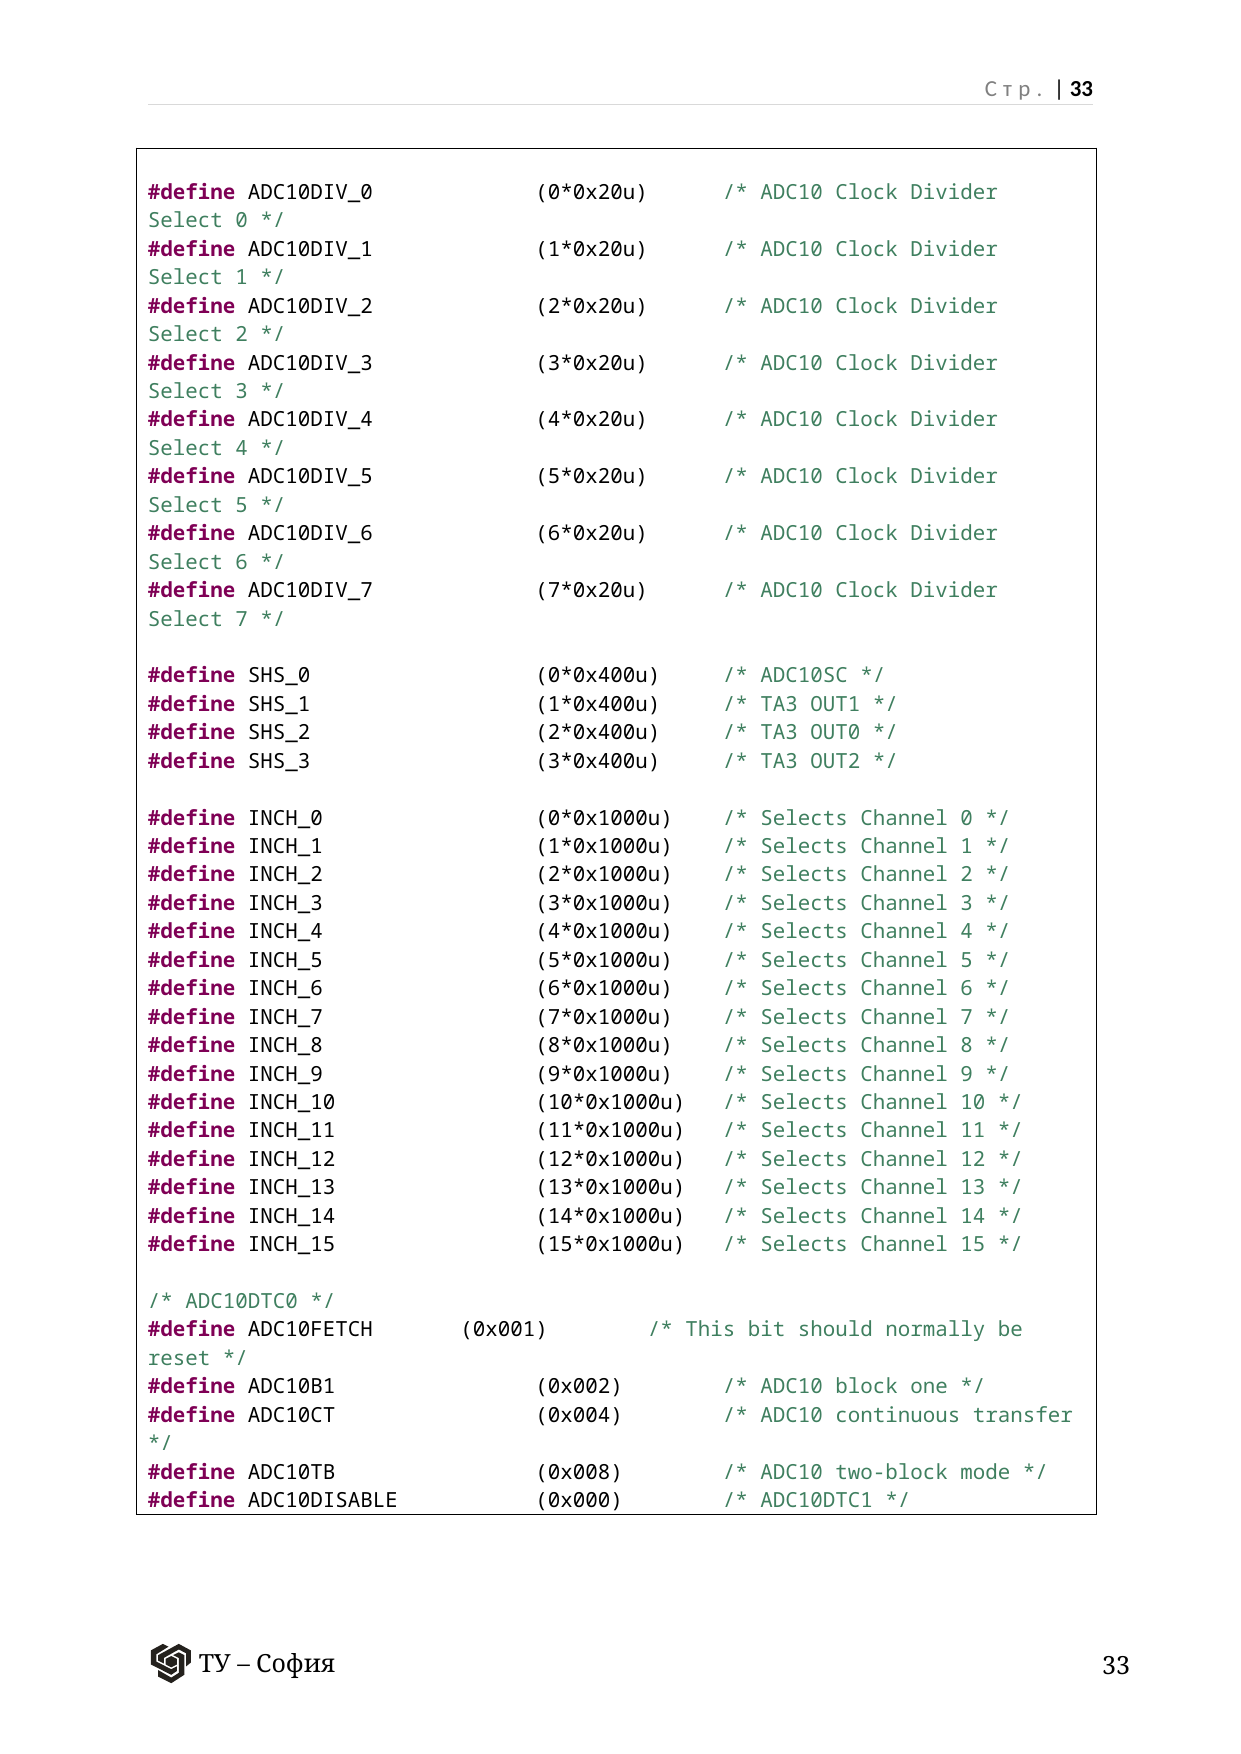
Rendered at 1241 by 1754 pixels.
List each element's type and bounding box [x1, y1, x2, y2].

table_header [137, 149, 1096, 1514]
